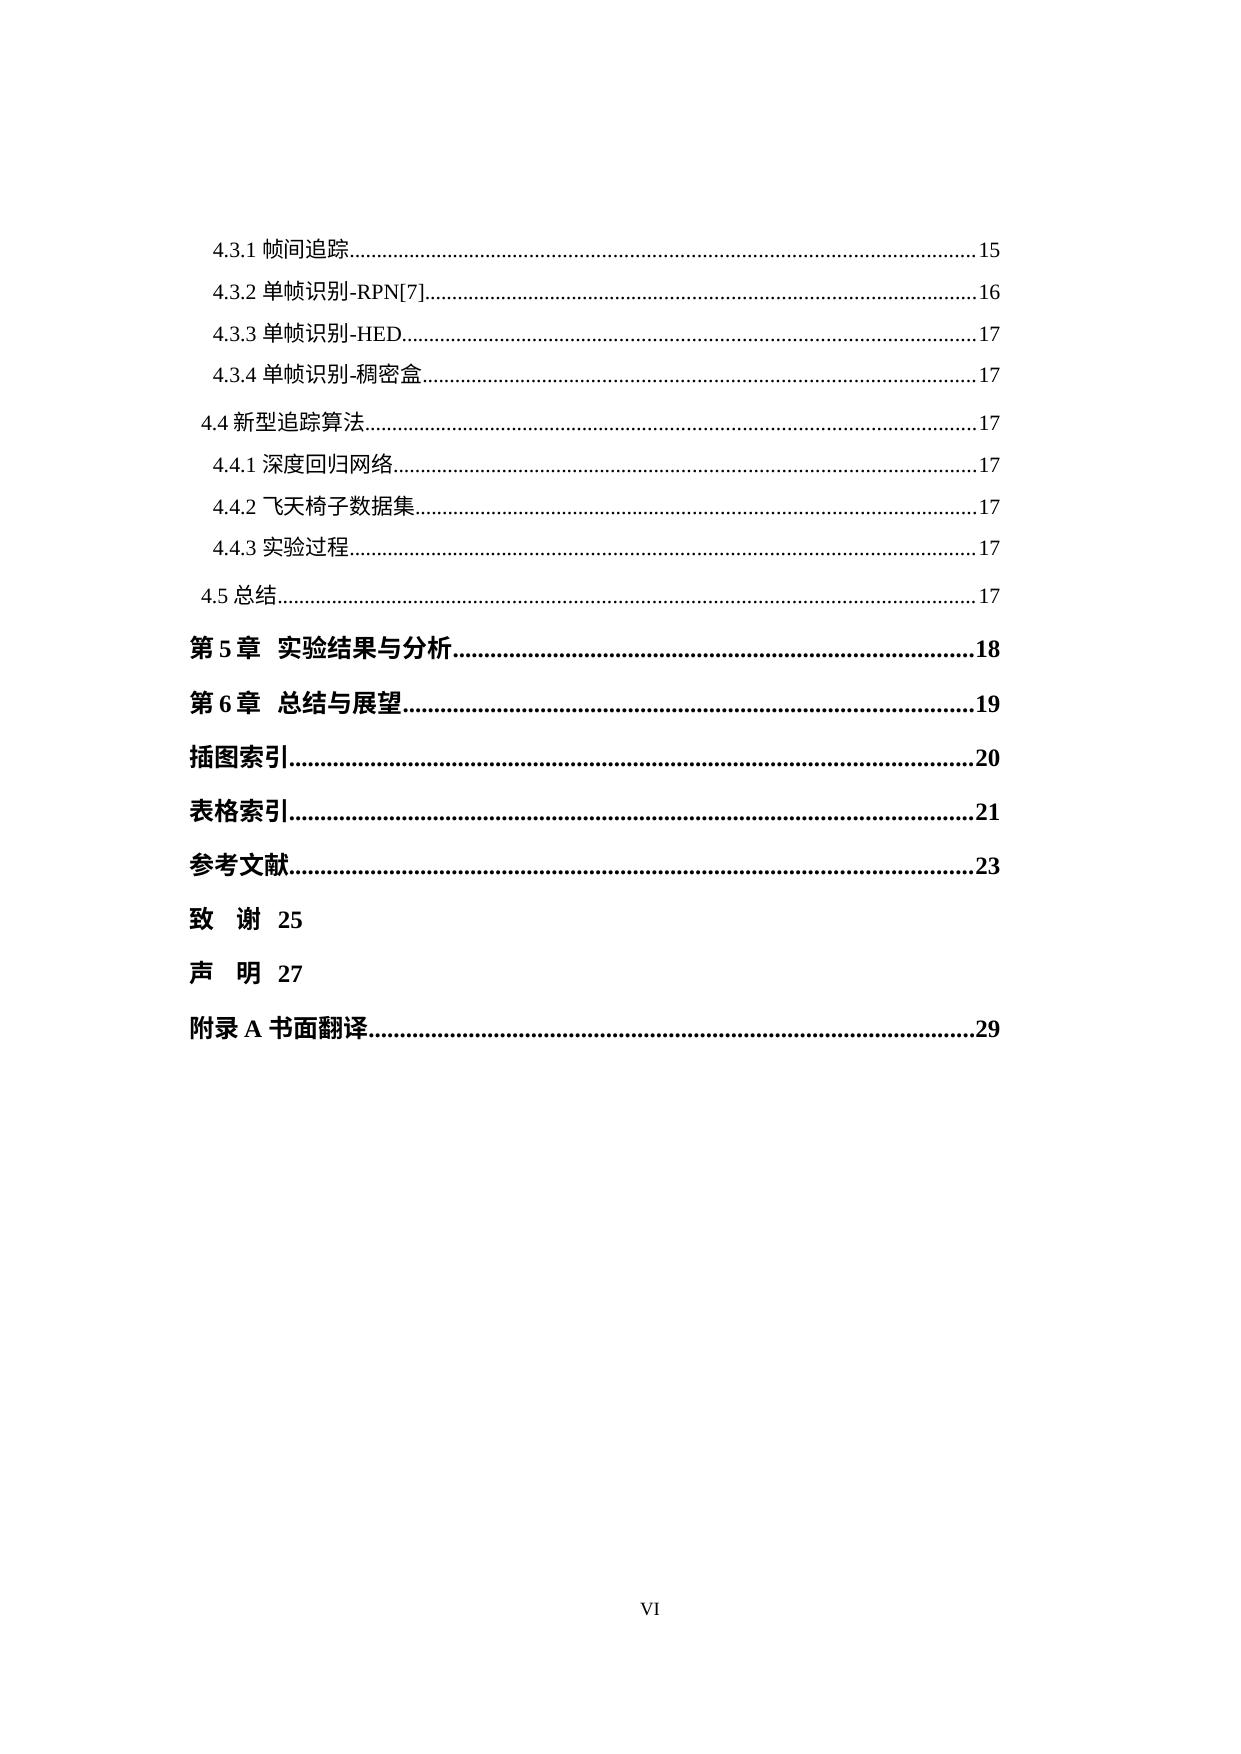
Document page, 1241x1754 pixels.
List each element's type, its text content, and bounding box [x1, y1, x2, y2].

text 插图索引 20 [189, 733, 1063, 774]
text 4.3.4 单帧识别-稠密盒 17 [213, 349, 1063, 391]
text 4.3.1 帧间追踪 15 [213, 224, 1063, 266]
text 4.3.2 单帧识别-RPN[7] 16 [213, 266, 1063, 308]
text 第5章 实验结果与分析 18 [189, 624, 1063, 666]
text 4.4.1 深度回归网络 17 [213, 439, 1063, 481]
text 4.4.3 实验过程 17 [213, 522, 1063, 564]
text 第6章 总结与展望 19 [189, 679, 1063, 720]
text 表格索引 21 [189, 787, 1063, 829]
text 4.5 总结 17 [201, 570, 1063, 612]
text 4.3.3 单帧识别-HED 17 [213, 308, 1063, 349]
text 4.4 新型追踪算法 17 [201, 397, 1063, 439]
text 附录A 书面翻译 29 [189, 1004, 1063, 1045]
text 声 明 27 [189, 949, 1063, 991]
text 参考文献 23 [189, 841, 1063, 883]
text 4.4.2 飞天椅子数据集 17 [213, 481, 1063, 522]
text 致 谢 25 [189, 895, 1063, 937]
